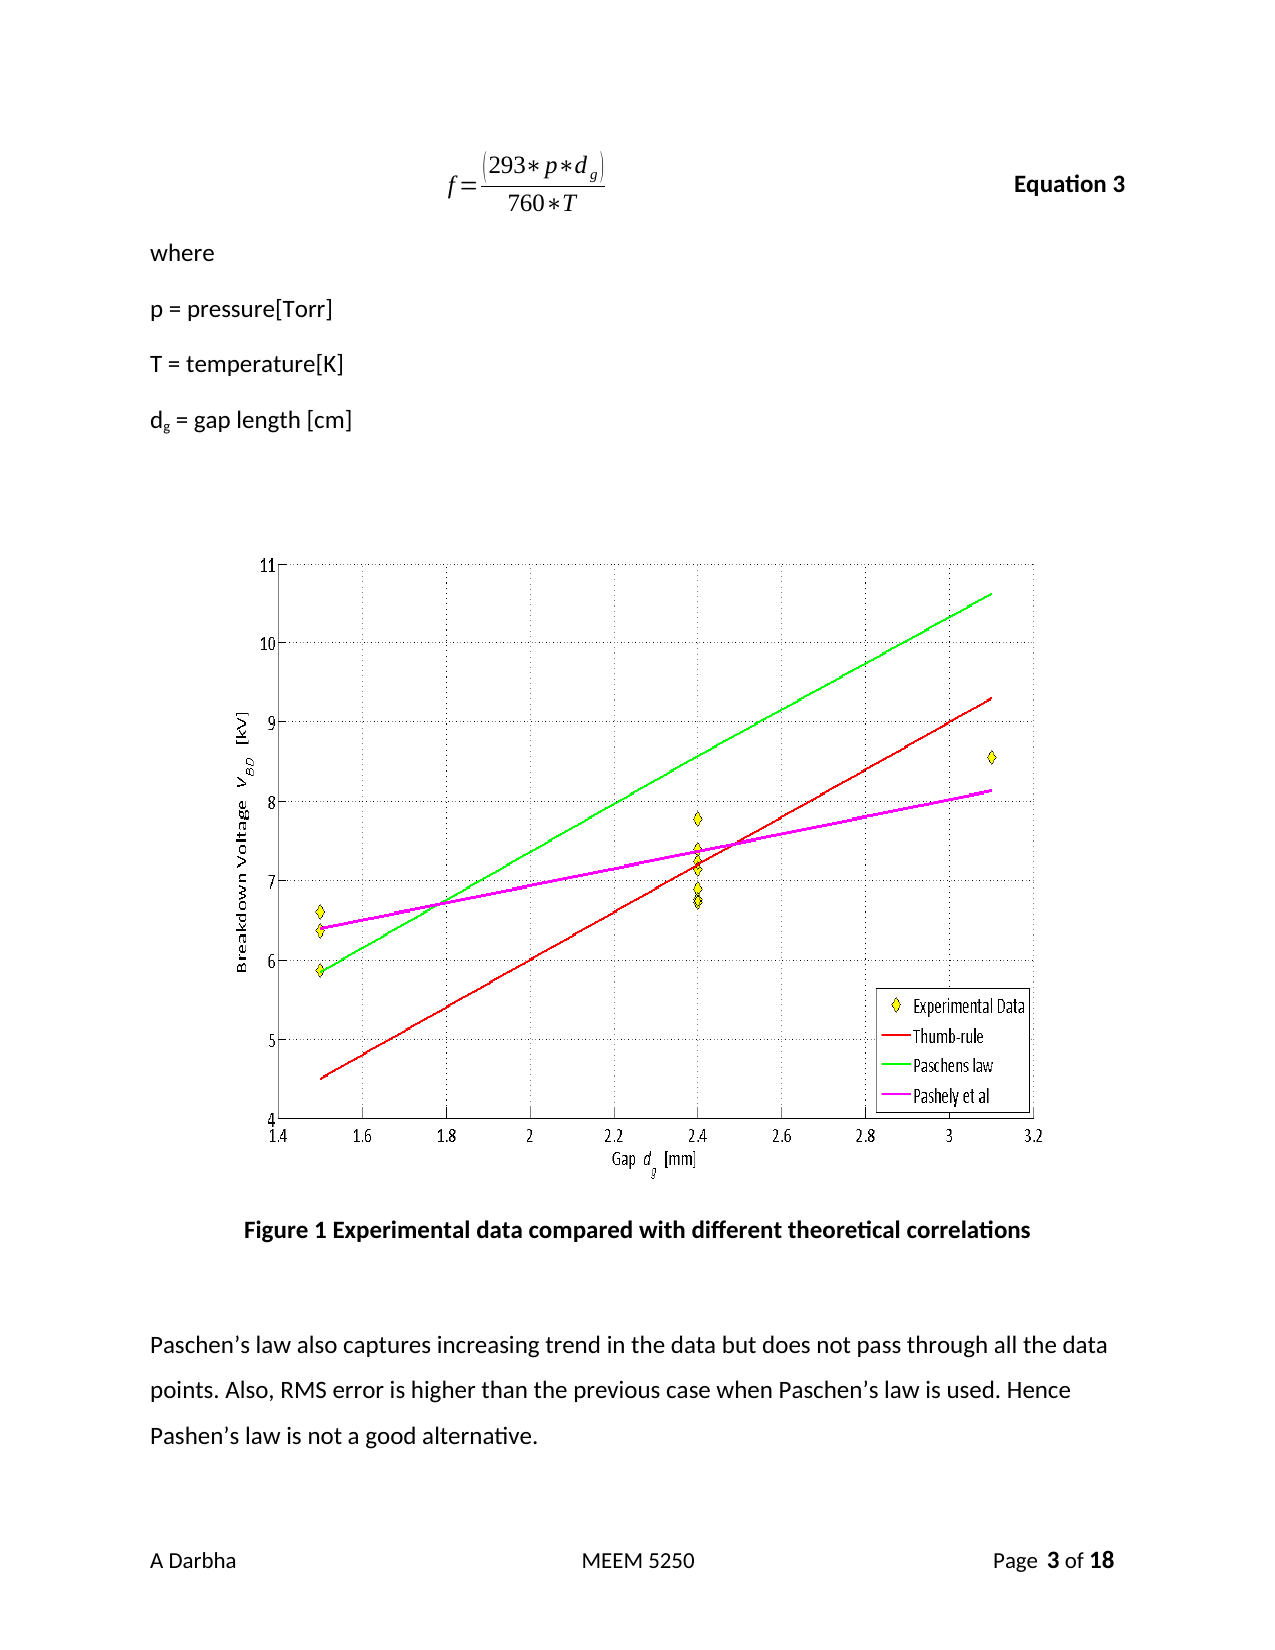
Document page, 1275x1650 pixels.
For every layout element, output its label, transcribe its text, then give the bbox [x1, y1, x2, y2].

text p = pressure[Torr] [150, 293, 1125, 323]
text T = temperature[K] [150, 348, 1125, 379]
text where [150, 237, 1125, 267]
picture [151, 513, 1125, 1194]
text Paschen’s law also captures increasing trend in the data but does not pass through all the data points. Also, RMS error is higher than the previous case when Paschen’s law is used. Hence Pashen’s law is not a good alternative. [150, 1329, 1125, 1451]
text dg = gap length [cm] [150, 404, 1125, 435]
text Figure 1 Experimental data compared with different theoretical correlations [150, 1215, 1125, 1245]
text Equation 3 [150, 150, 1125, 216]
